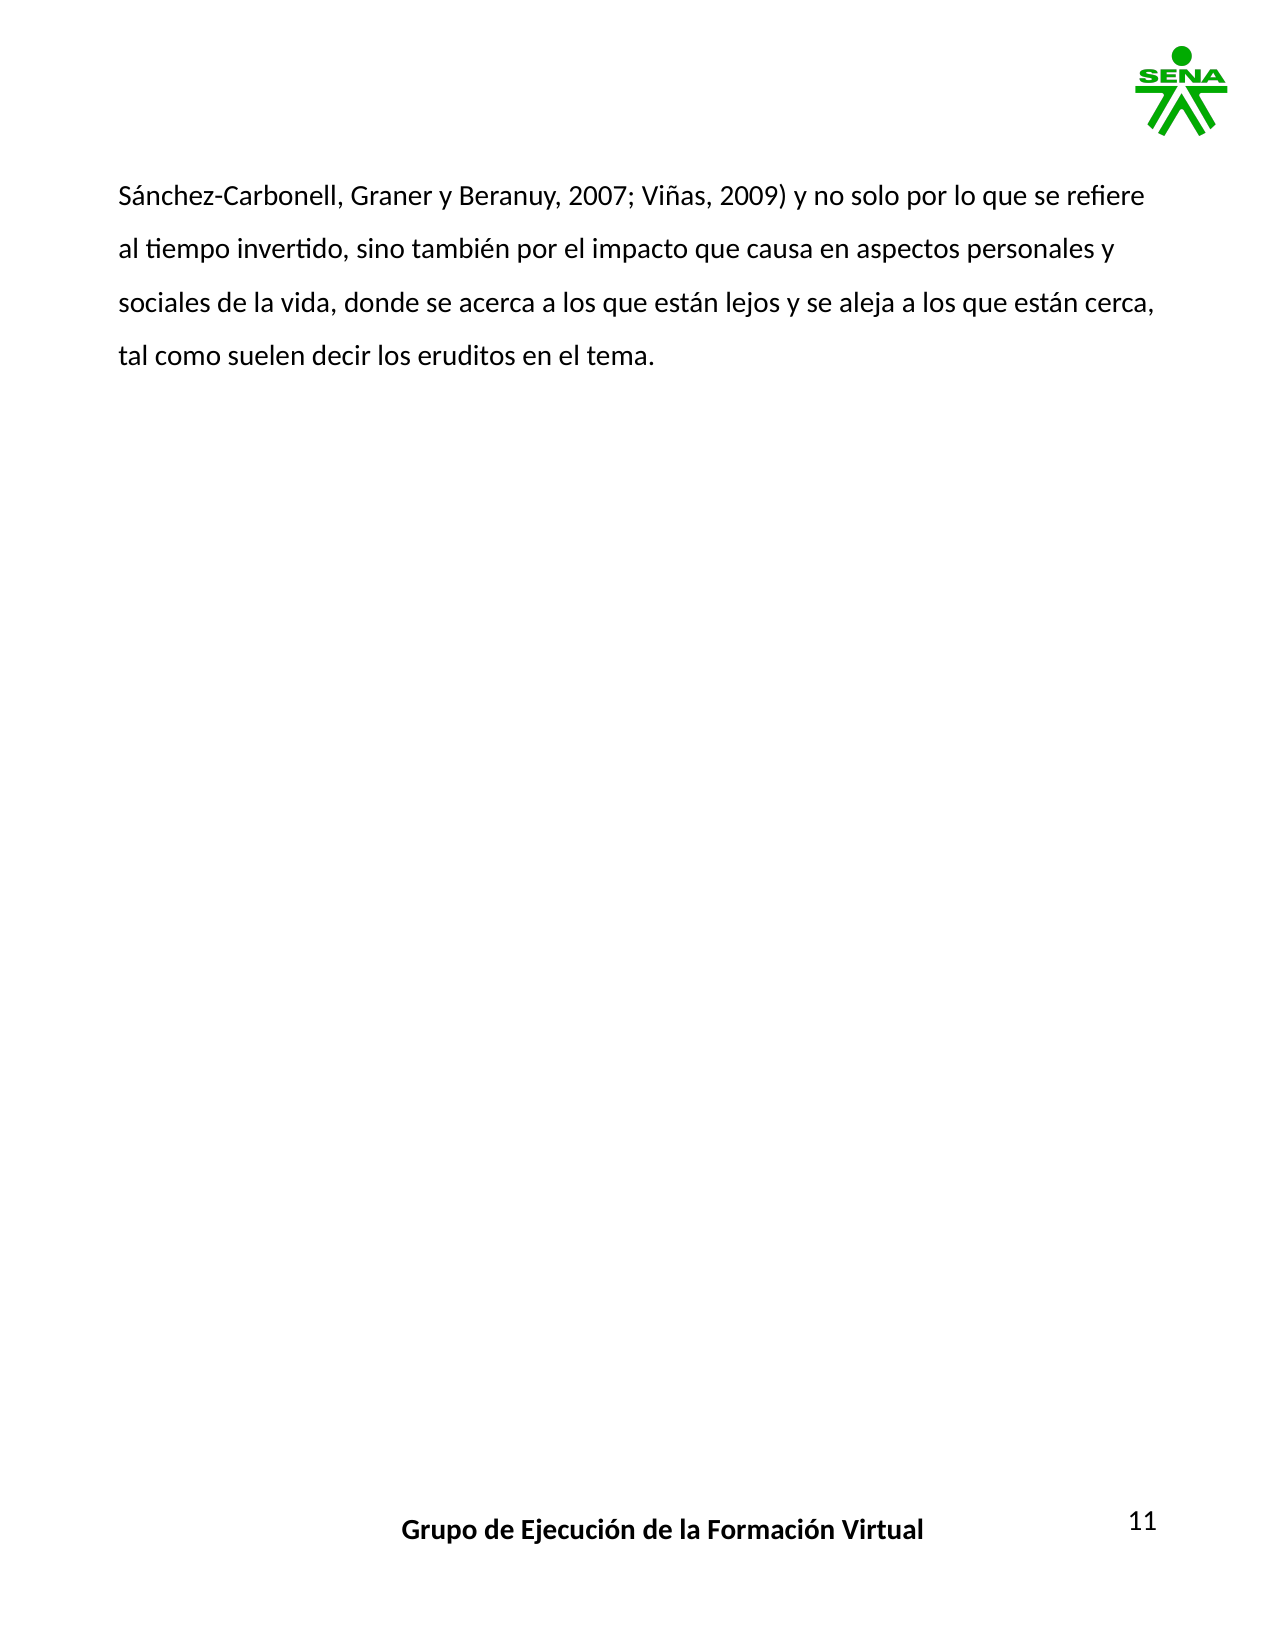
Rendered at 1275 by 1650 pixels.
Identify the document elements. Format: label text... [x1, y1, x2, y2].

picture [1135, 46, 1228, 136]
